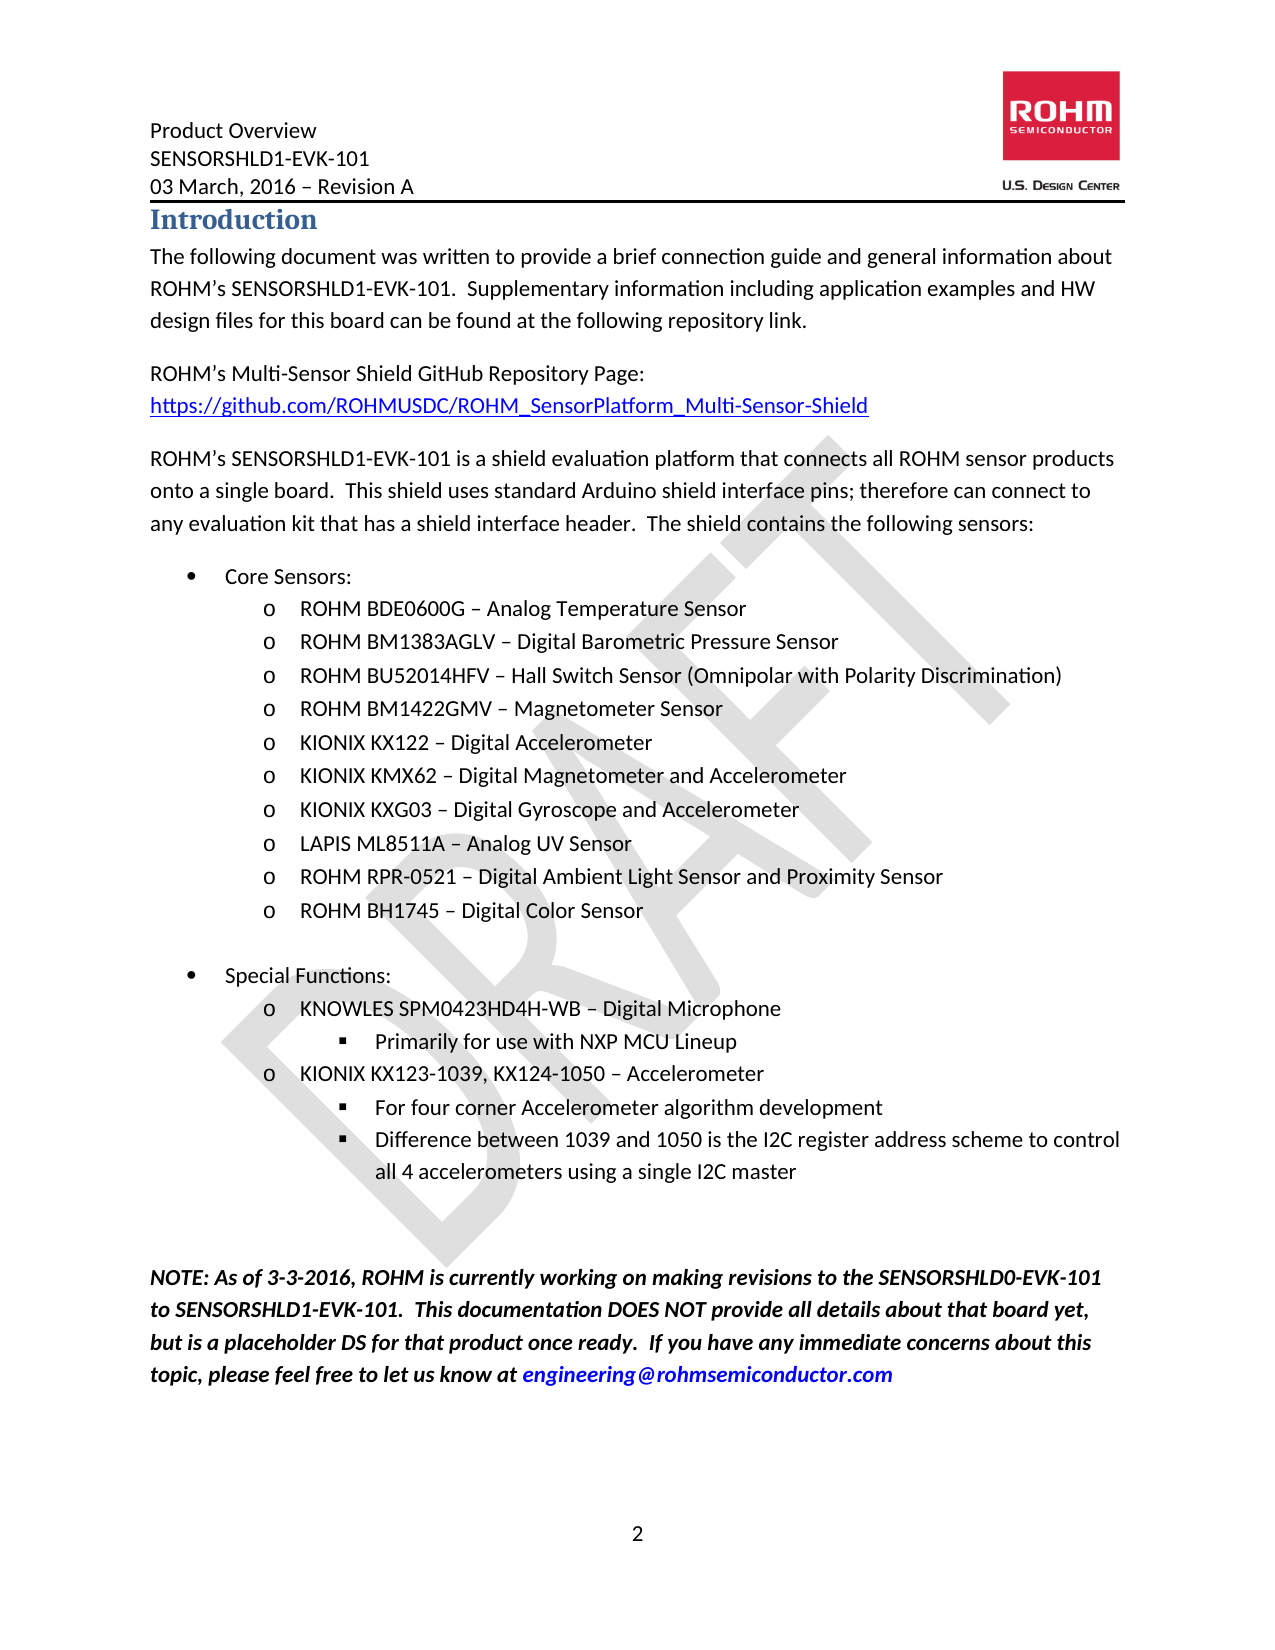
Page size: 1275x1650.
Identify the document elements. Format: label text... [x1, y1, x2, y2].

picture [992, 61, 1124, 196]
list KNOWLES SPM0423HD4H-WB – Digital Microphone [262, 994, 1125, 1023]
list LAPIS ML8511A – Analog UV Sensor [262, 829, 1125, 858]
subtitle Introduction [150, 203, 1125, 237]
list Core Sensors: [187, 562, 1125, 590]
list KIONIX KX123-1039, KX124-1050 – Accelerometer [262, 1059, 1125, 1089]
list ROHM BM1422GMV – Magnetometer Sensor [262, 694, 1125, 724]
list Difference between 1039 and 1050 is the I2C register address scheme to control all 4 accelerometers using a single I2C master [337, 1125, 1125, 1185]
list ROHM BDE0600G – Analog Temperature Sensor [262, 594, 1125, 623]
list ROHM BM1383AGLV – Digital Barometric Pressure Sensor [262, 627, 1125, 657]
list For four corner Accelerometer algorithm development [337, 1093, 1125, 1121]
list KIONIX KX122 – Digital Accelerometer [262, 728, 1125, 757]
list Special Functions: [187, 962, 1125, 989]
list ROHM BH1745 – Digital Color Sensor [262, 896, 1125, 925]
list ROHM RPR-0521 – Digital Ambient Light Sensor and Proximity Sensor [262, 862, 1125, 891]
list KIONIX KMX62 – Digital Magnetometer and Accelerometer [262, 762, 1125, 791]
list KIONIX KXG03 – Digital Gyroscope and Accelerometer [262, 795, 1125, 824]
text NOTE: As of 3-3-2016, ROHM is currently working on making revisions to the SENSORSHLD0-EVK-101 to SENSORSHLD1-EVK-101. This documentation DOES NOT provide all details about that board yet, but is a placeholder DS for that product once ready. If you have any immediate concerns about this topic, please feel free to let us know at engineering@rohmsemiconductor.com [150, 1263, 1125, 1388]
text ROHM’s Multi-Sensor Shield GitHub Repository Page: https://github.com/ROHMUSDC/ROHM_SensorPlatform_Multi-Sensor-Shield [150, 359, 1125, 419]
list ROHM BU52014HFV – Hall Switch Sensor (Omnipolar with Polarity Discrimination) [262, 661, 1125, 690]
list Primarily for use with NXP MCU Lineup [337, 1027, 1125, 1055]
text The following document was written to provide a brief connection guide and general information about ROHM’s SENSORSHLD1-EVK-101. Supplementary information including application examples and HW design files for this board can be found at the following repository link. [150, 242, 1125, 334]
text ROHM’s SENSORSHLD1-EVK-101 is a shield evaluation platform that connects all ROHM sensor products onto a single board. This shield uses standard Arduino shield interface pins; therefore can connect to any evaluation kit that has a shield interface header. The shield contains the following sensors: [150, 444, 1125, 537]
